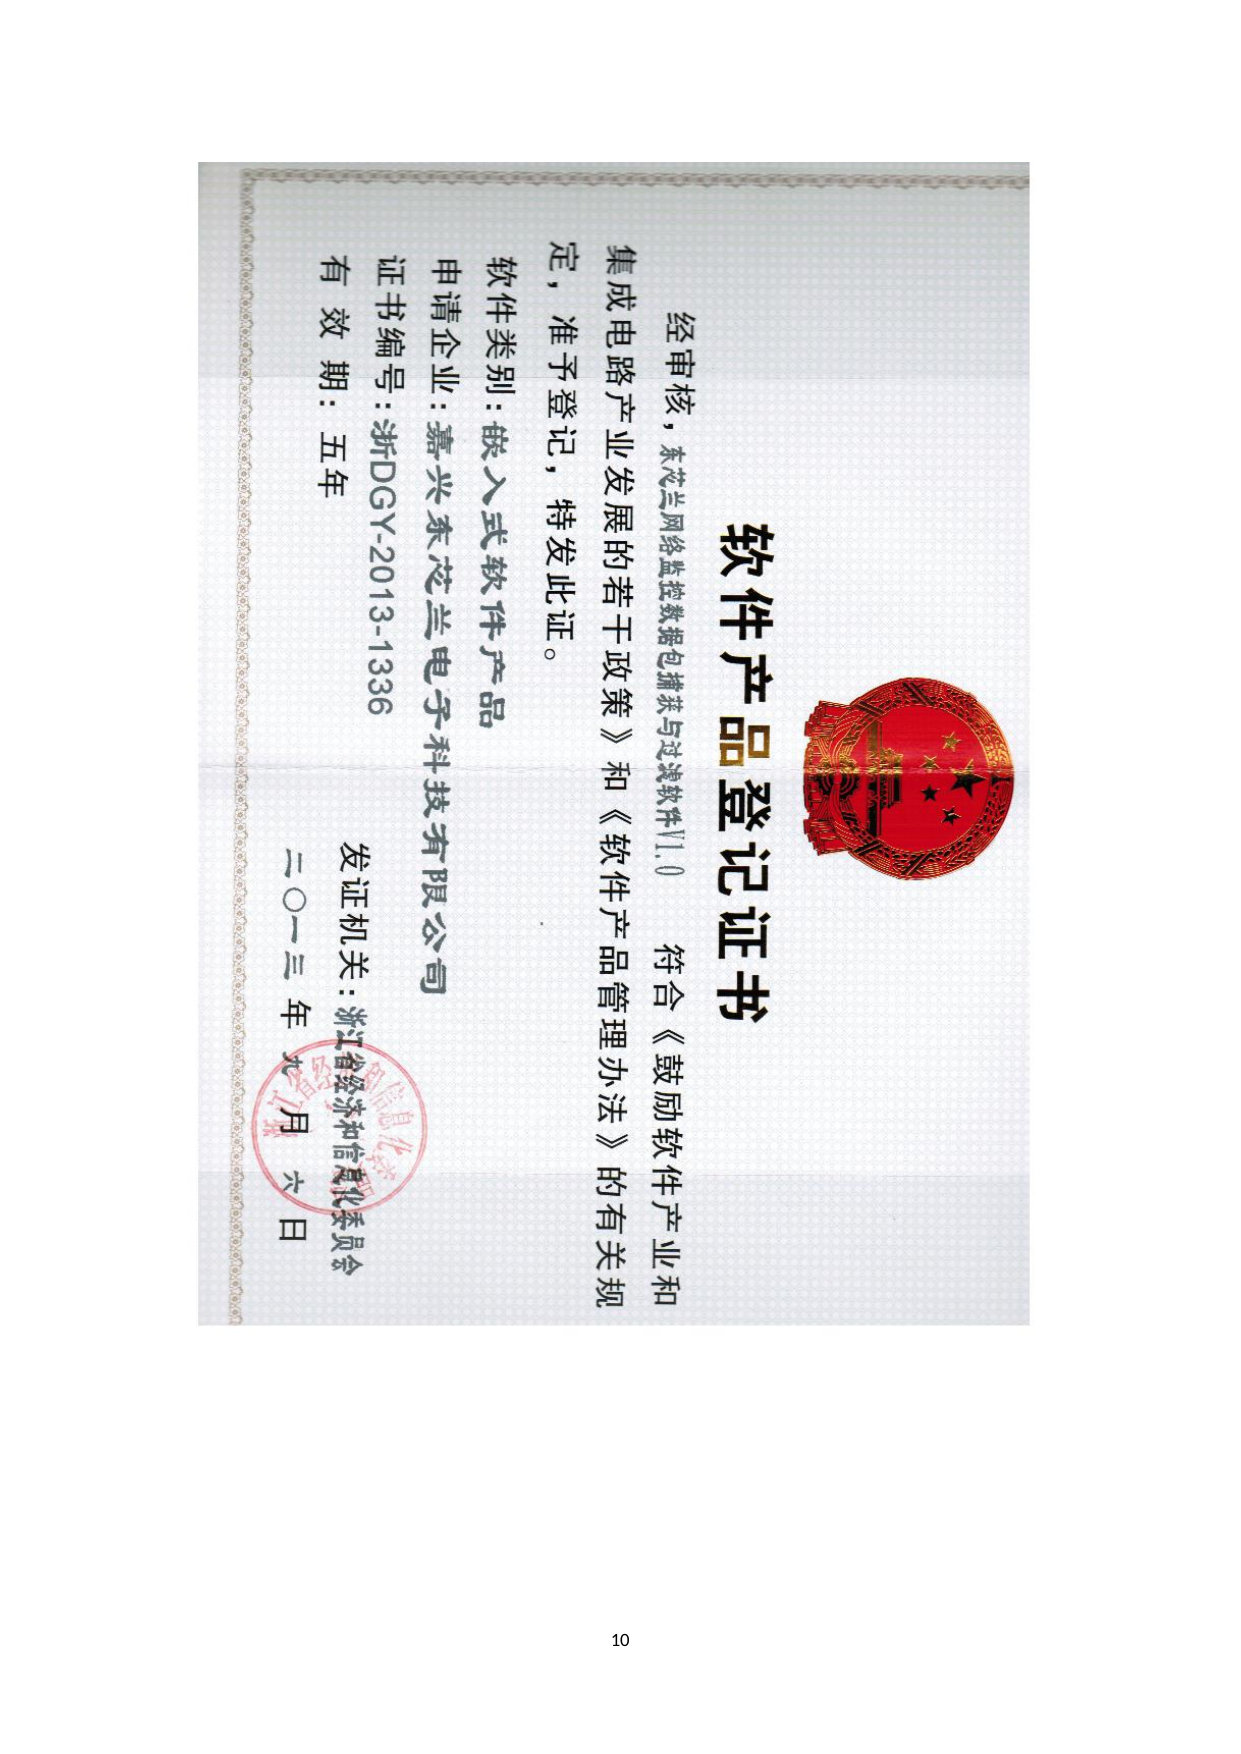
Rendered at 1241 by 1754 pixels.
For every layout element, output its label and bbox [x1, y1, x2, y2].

picture [187, 162, 1053, 1352]
